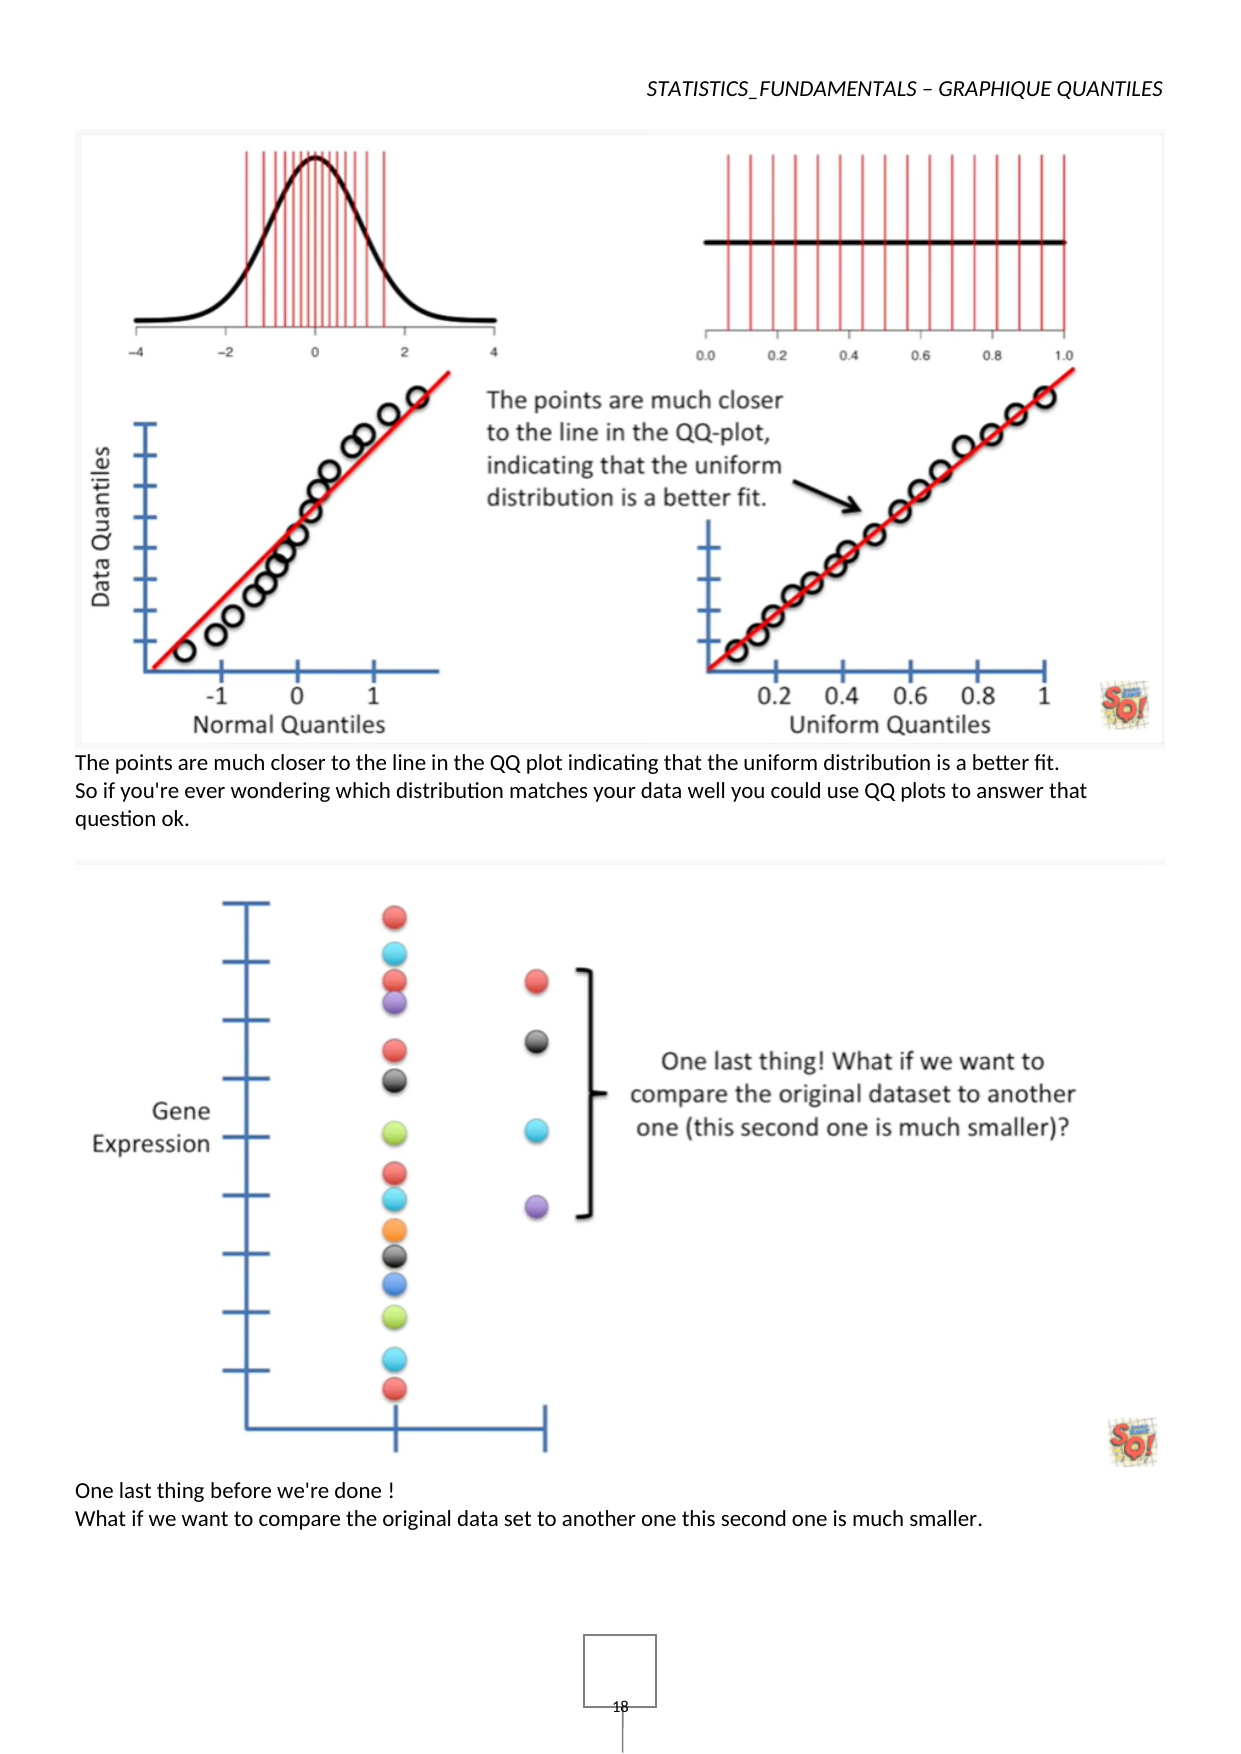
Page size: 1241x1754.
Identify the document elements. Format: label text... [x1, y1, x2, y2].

text So if you're ever wondering which distribution matches your data well you could use QQ plots to answer that question ok. [75, 776, 1165, 832]
text What if we want to compare the original data set to another one this second one is much smaller. [75, 1504, 1165, 1532]
picture [75, 129, 1166, 749]
text One last thing before we're done ! [75, 1477, 1165, 1504]
picture [75, 860, 1166, 1477]
text The points are much closer to the line in the QQ plot indicating that the uniform distribution is a better fit. [75, 749, 1165, 776]
